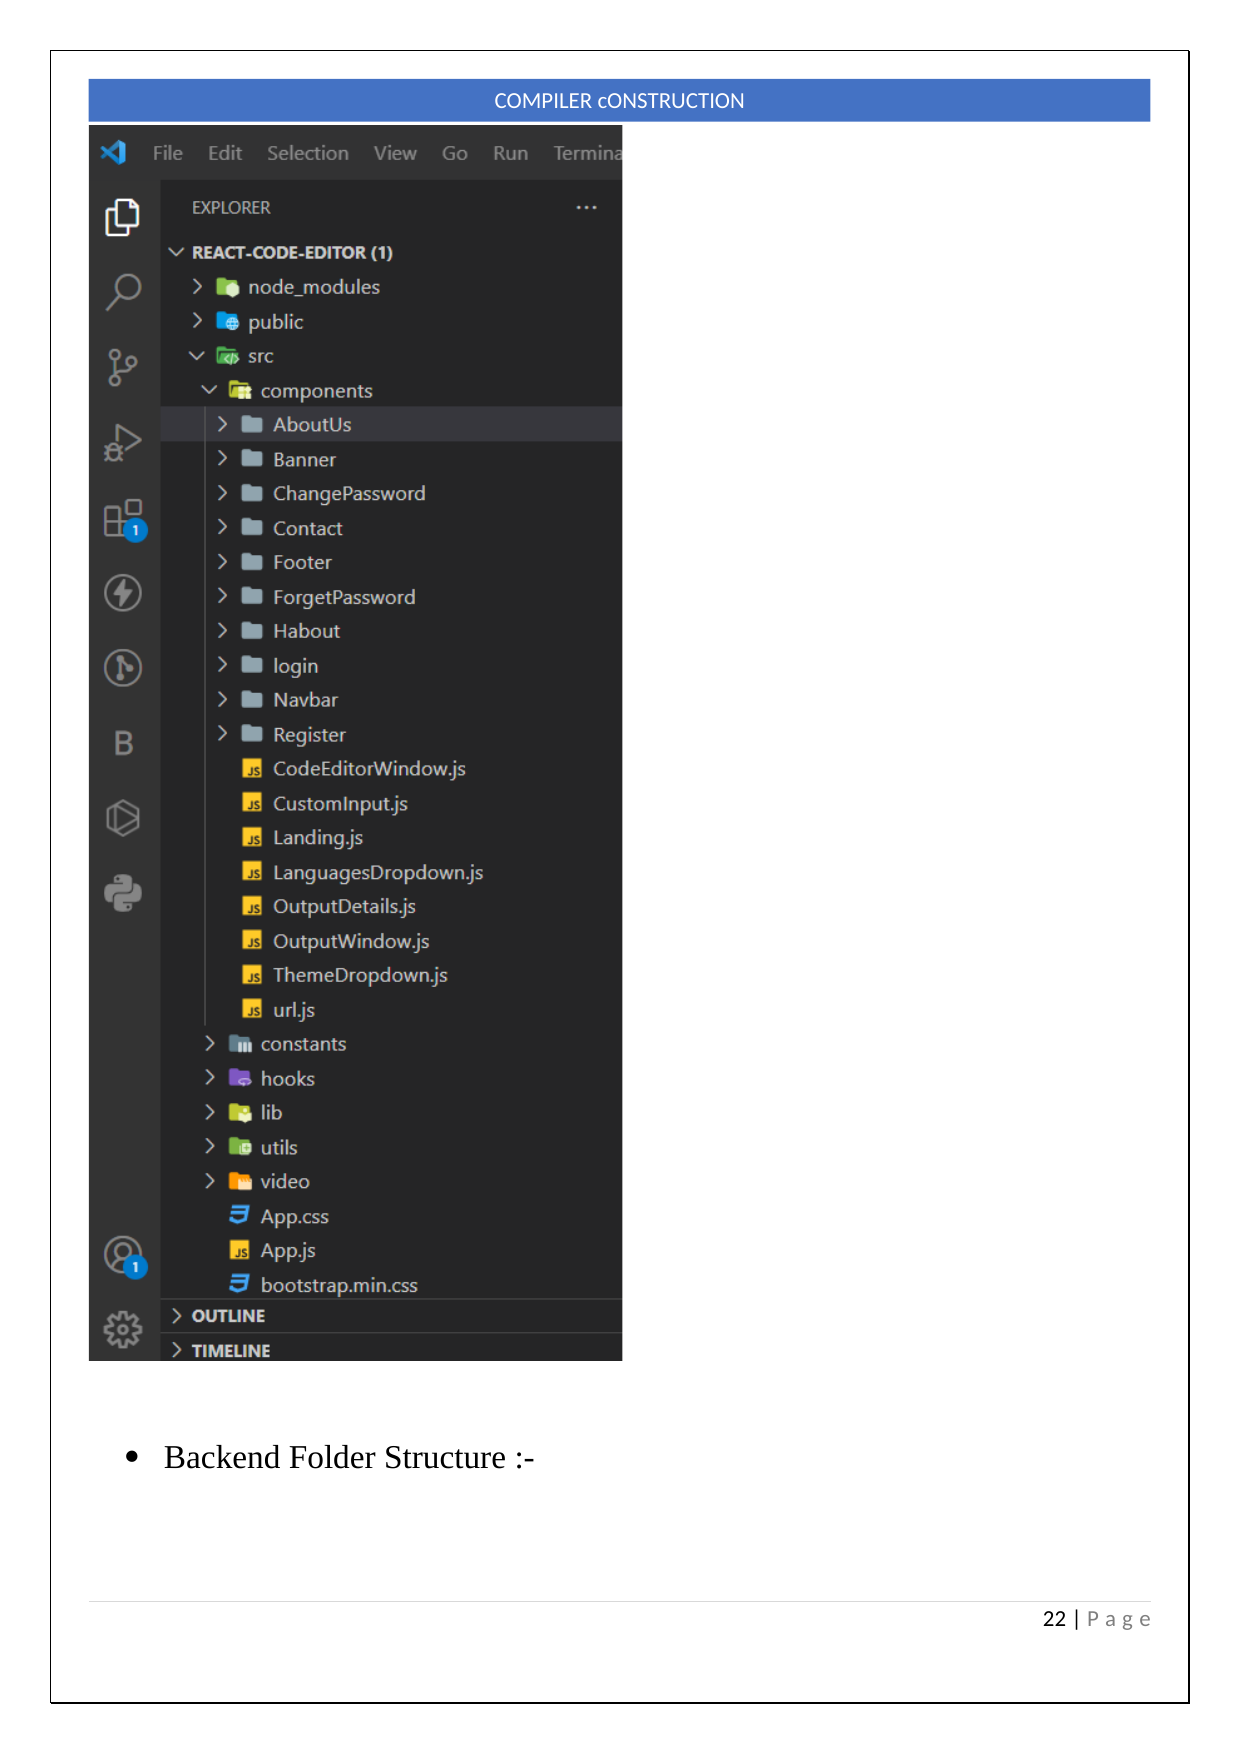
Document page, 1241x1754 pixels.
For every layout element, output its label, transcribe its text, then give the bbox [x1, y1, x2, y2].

list Backend Folder Structure :- [126, 1437, 1151, 1475]
picture [88, 125, 623, 1361]
